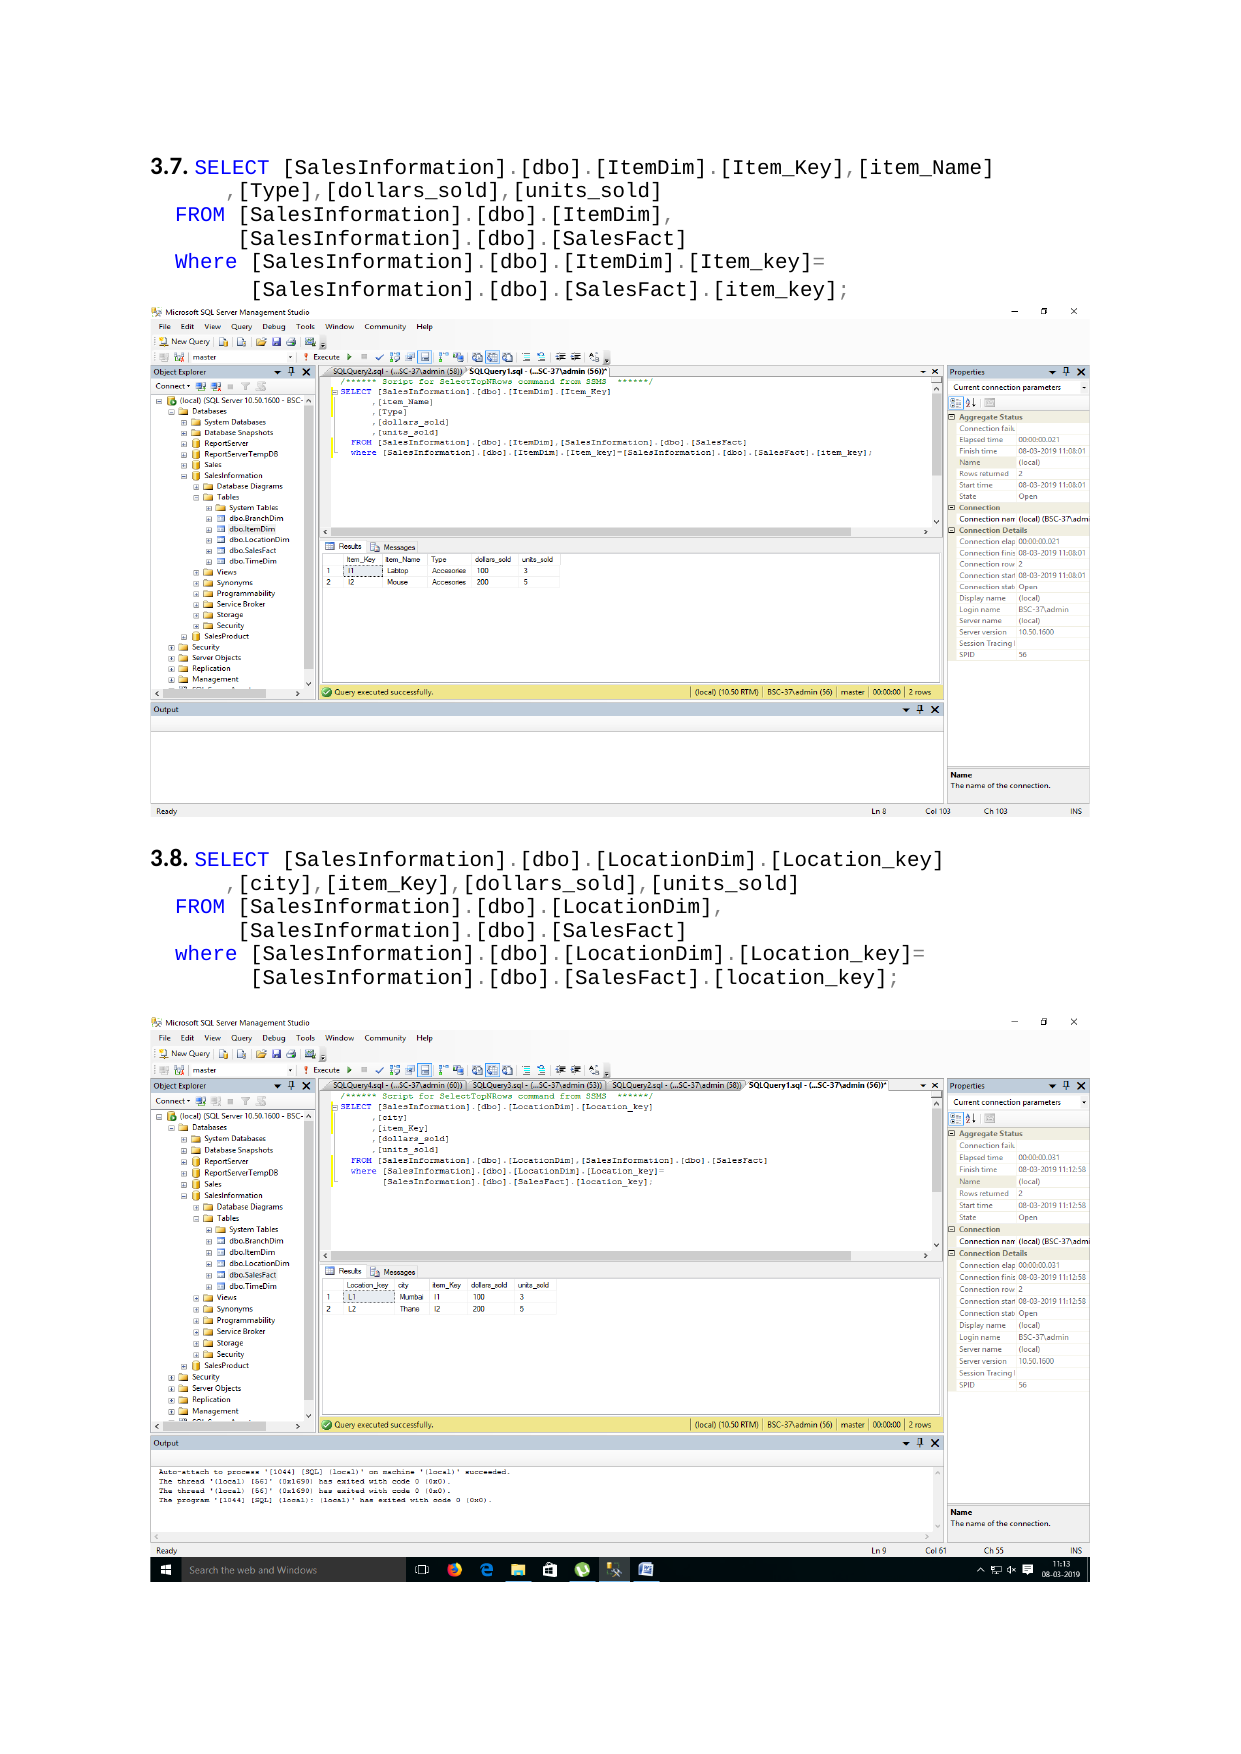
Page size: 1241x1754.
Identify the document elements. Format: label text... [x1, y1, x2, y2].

text Where [SalesInformation].[dbo].[ItemDim].[Item_key]= [150, 251, 1090, 275]
text [SalesInformation].[dbo].[SalesFact].[item_key]; [150, 279, 1090, 302]
text [SalesInformation].[dbo].[SalesFact] [225, 228, 1090, 251]
picture [150, 1015, 1090, 1582]
text FROM [SalesInformation].[dbo].[LocationDim], [150, 896, 1090, 920]
text [SalesInformation].[dbo].[SalesFact] [150, 920, 1090, 943]
text [SalesInformation].[dbo].[SalesFact].[location_key]; [150, 967, 1090, 991]
text 3.8. SELECT [SalesInformation].[dbo].[LocationDim].[Location_key] [150, 842, 1090, 872]
text where [SalesInformation].[dbo].[LocationDim].[Location_key]= [150, 943, 1090, 967]
text FROM [SalesInformation].[dbo].[ItemDim], [150, 204, 1090, 228]
text 3.7. SELECT [SalesInformation].[dbo].[ItemDim].[Item_Key],[item_Name] [150, 150, 1090, 181]
text ,[city],[item_Key],[dollars_sold],[units_sold] [150, 872, 1090, 896]
picture [150, 305, 1090, 817]
text ,[Type],[dollars_sold],[units_sold] [150, 181, 1090, 204]
